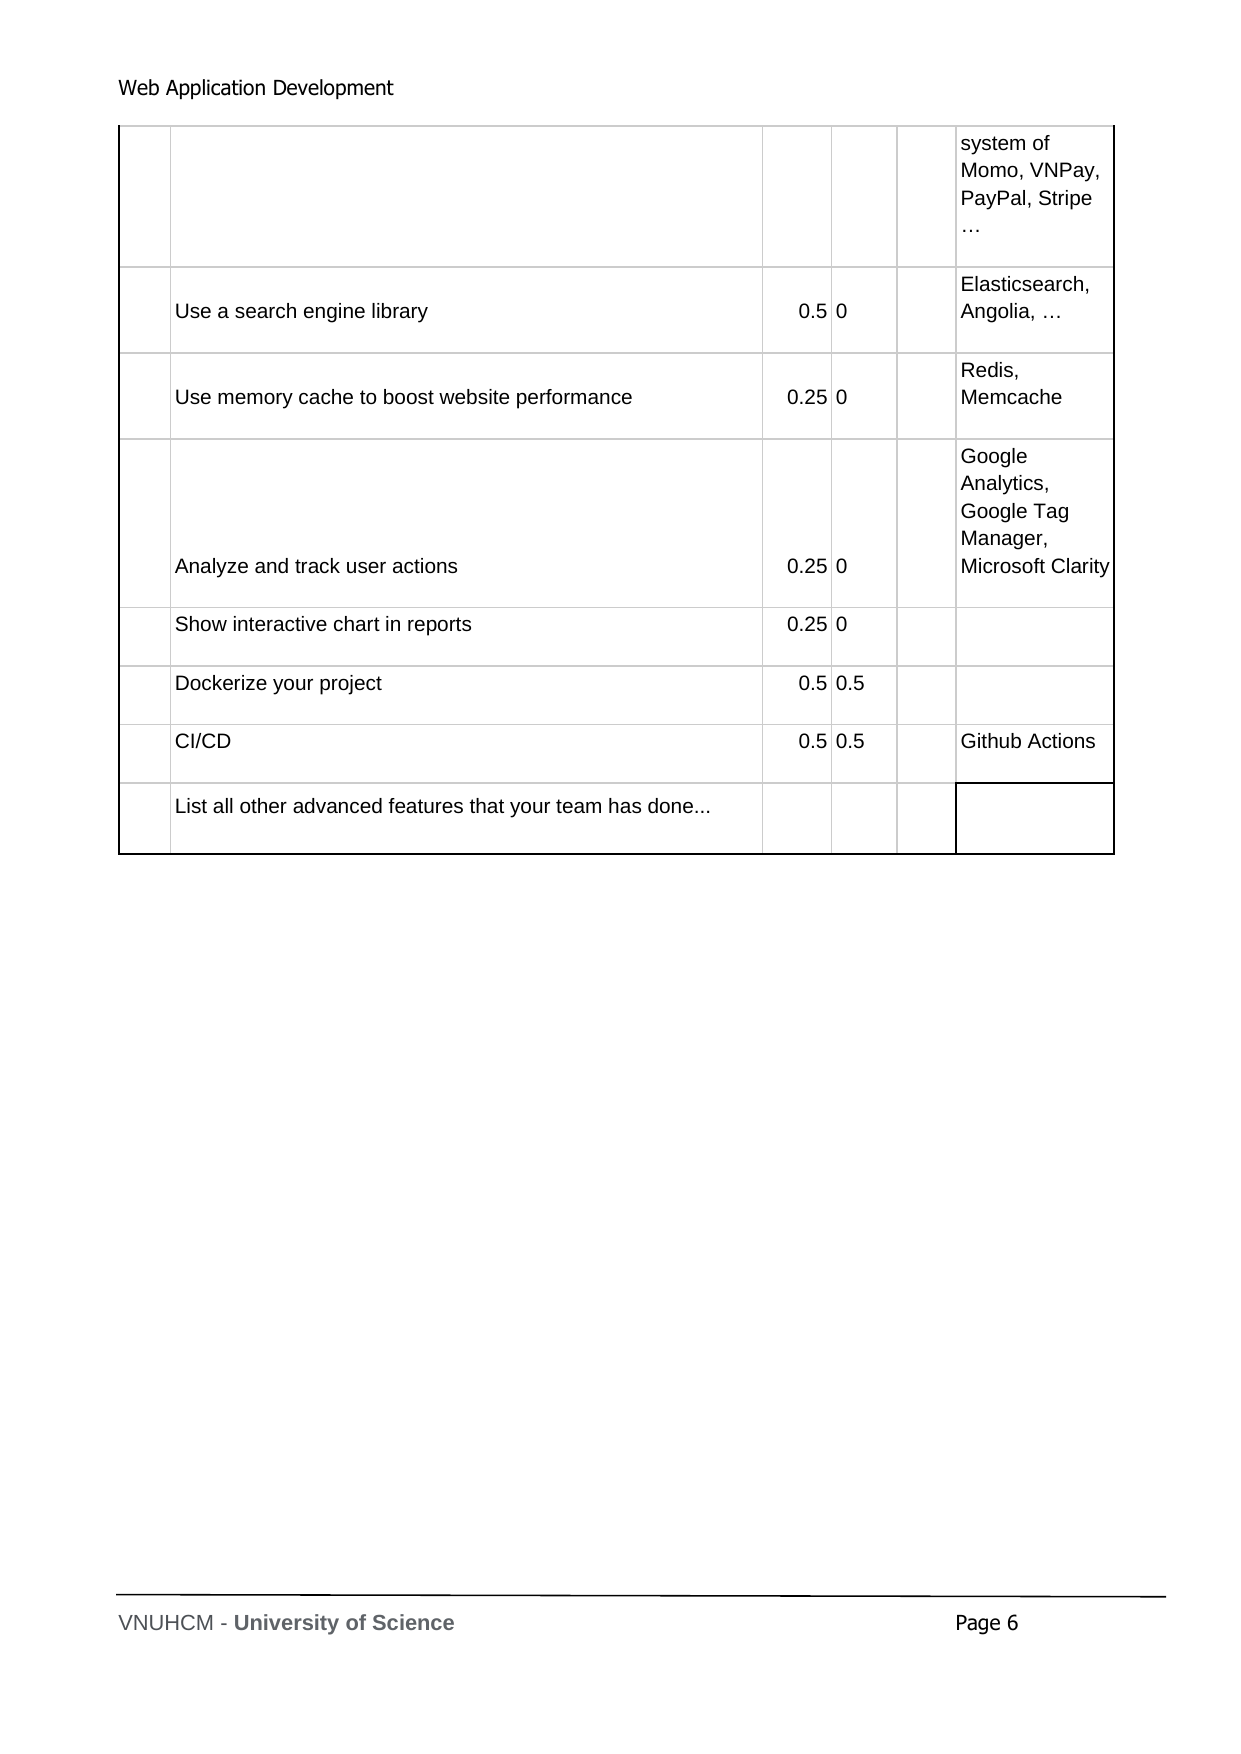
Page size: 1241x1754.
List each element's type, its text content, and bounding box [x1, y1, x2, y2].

table_cell 0.5 [832, 725, 896, 782]
table_cell Use memory cache to boost website performance [171, 354, 762, 438]
table_cell [898, 725, 955, 782]
table_cell Google Analytics, Google Tag Manager, Microsoft Clarity [957, 440, 1113, 607]
table_cell 0.5 [763, 268, 831, 352]
table_cell 0 [832, 440, 896, 607]
table_cell [120, 268, 170, 352]
table_cell 0.25 [763, 608, 831, 665]
table_cell [120, 354, 170, 438]
table_cell 1 [763, 127, 831, 266]
table_cell [898, 608, 955, 665]
table_cell Dockerize your project [171, 667, 762, 724]
table_cell [832, 127, 896, 266]
table_cell List all other advanced features that your team has done... [171, 784, 762, 853]
table_cell Show interactive chart in reports [171, 608, 762, 665]
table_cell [171, 127, 762, 266]
table_cell [957, 784, 1113, 853]
table_cell 0.25 [763, 354, 831, 438]
table_cell 0.25 [763, 440, 831, 607]
table_cell Redis, Memcache [957, 354, 1113, 438]
table_cell 0 [832, 268, 896, 352]
table_cell Analyze and track user actions [171, 440, 762, 607]
table_cell [120, 784, 170, 853]
table_cell [898, 784, 955, 853]
table_cell 0.5 [763, 725, 831, 782]
table_cell [120, 725, 170, 782]
table_cell CI/CD [171, 725, 762, 782]
table_cell [120, 440, 170, 607]
table_cell [898, 268, 955, 352]
table_cell [898, 354, 955, 438]
table_cell Use a search engine library [171, 268, 762, 352]
table_cell [957, 667, 1113, 724]
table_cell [957, 127, 1113, 266]
table_cell [898, 440, 955, 607]
table_cell Github Actions [957, 725, 1113, 782]
table_cell [832, 784, 896, 853]
table_cell Elasticsearch, Angolia, … [957, 268, 1113, 352]
table_cell [763, 784, 831, 853]
table_cell [898, 667, 955, 724]
table_cell 0.5 [763, 667, 831, 724]
table_cell [898, 127, 955, 266]
table_cell [120, 667, 170, 724]
table_cell [957, 608, 1113, 665]
table_cell 0 [832, 608, 896, 665]
table_cell 0 [832, 354, 896, 438]
table_cell 0.5 [832, 667, 896, 724]
table_cell [120, 608, 170, 665]
table_cell [120, 127, 170, 266]
